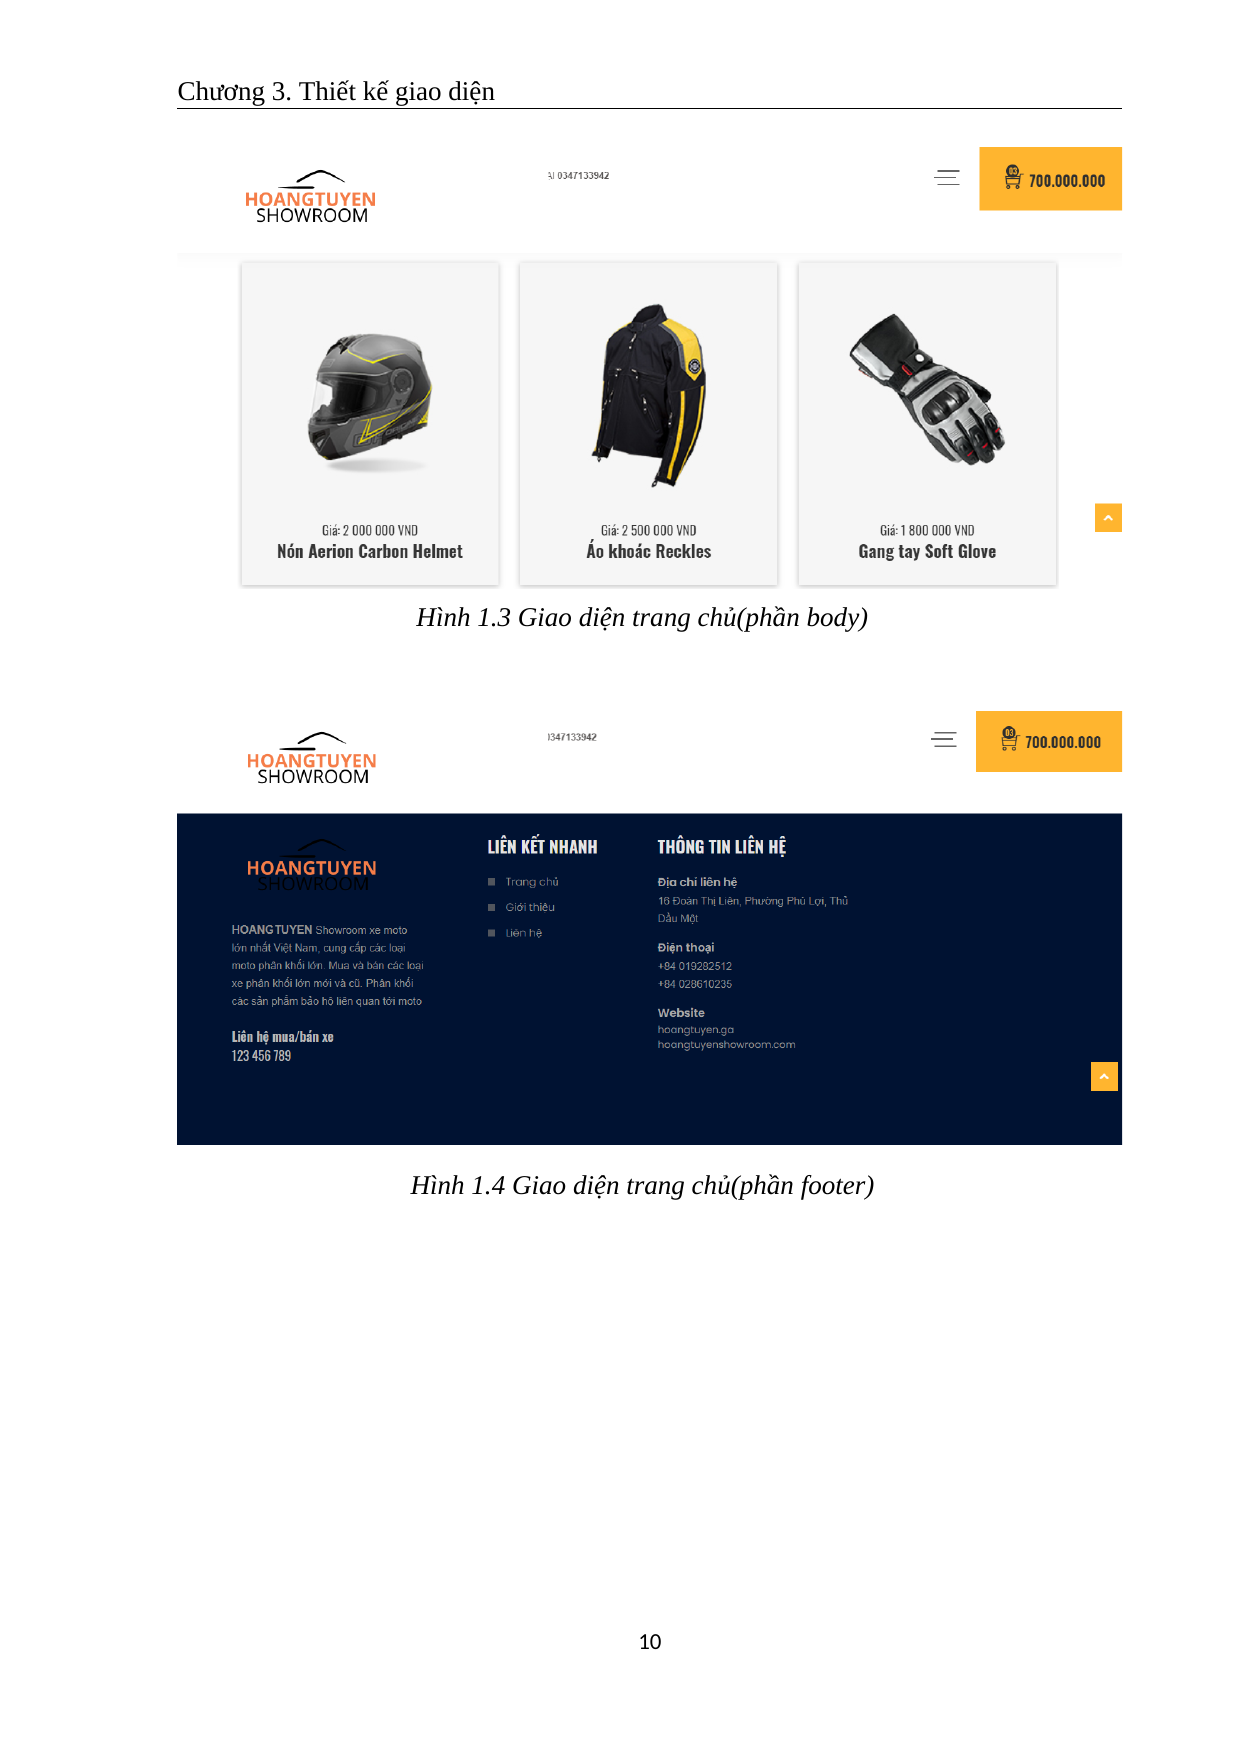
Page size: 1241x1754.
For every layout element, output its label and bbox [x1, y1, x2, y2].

picture [177, 711, 1123, 1145]
picture [177, 147, 1123, 589]
